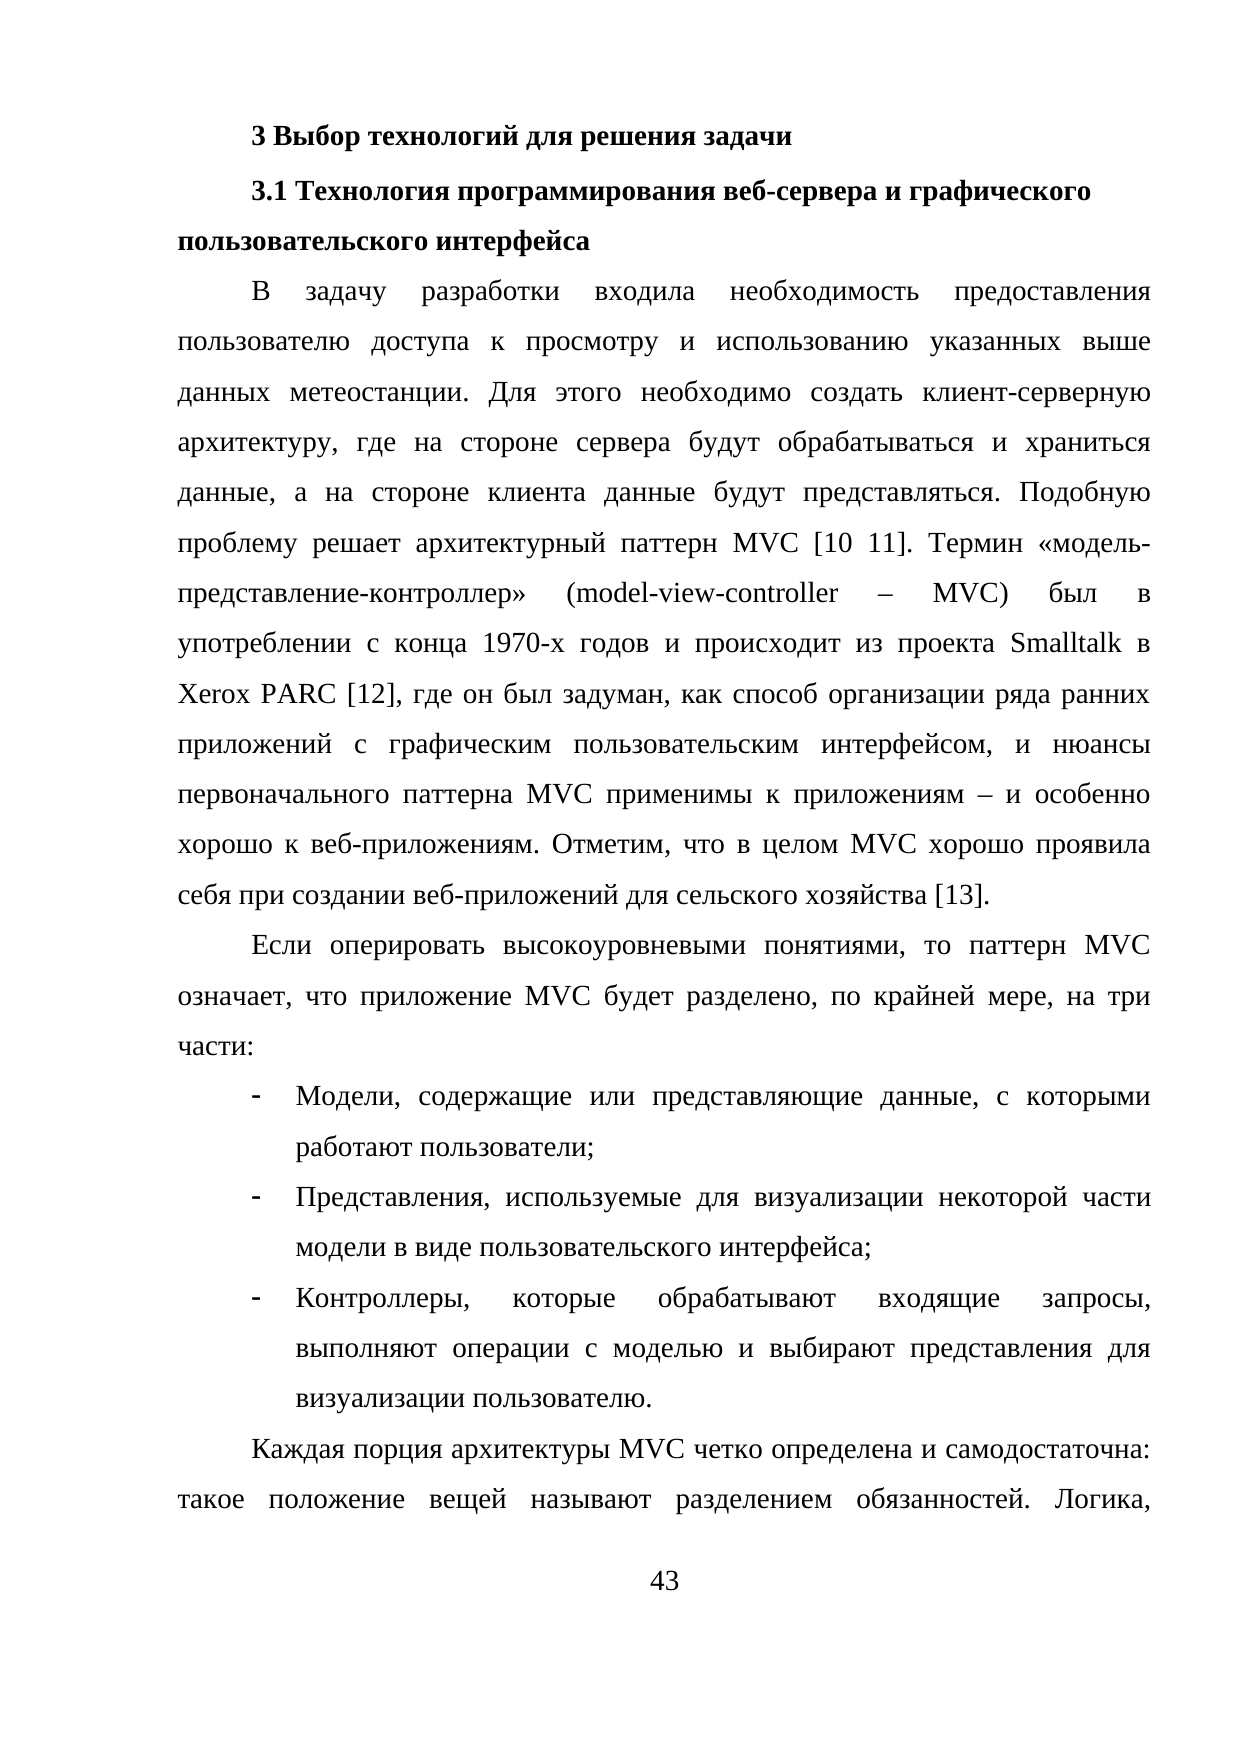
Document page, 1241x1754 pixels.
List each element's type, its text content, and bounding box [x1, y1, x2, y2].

list Представления, используемые для визуализации некоторой части модели в виде пользовательского интерфейса; [251, 1179, 1152, 1263]
subtitle 3 Выбор технологий для решения задачи [177, 118, 1152, 152]
text Если оперировать высокоуровневыми понятиями, то паттерн MVC означает, что приложение MVC будет разделено, по крайней мере, на три части: [177, 927, 1152, 1061]
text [177, 1431, 1152, 1514]
subtitle 3.1 Технология программирования веб-сервера и графического пользовательского интерфейса [177, 173, 1152, 256]
text В задачу разработки входила необходимость предоставления пользователю доступа к просмотру и использованию указанных выше данных метеостанции. Для этого необходимо создать клиент-серверную архитектуру, где на стороне сервера будут обрабатываться и храниться данные, а на стороне клиента данные будут представляться. Подобную проблему решает архитектурный паттерн MVC [10 11]. Термин «модель-представление-контроллер» (model-view-controller – MVC) был в употреблении с конца 1970-х годов и происходит из проекта Smalltalk в Xerox PARC [12], где он был задуман, как способ организации ряда ранних приложений с графическим пользовательским интерфейсом, и нюансы первоначального паттерна MVC применимы к приложениям – и особенно хорошо к веб-приложениям. Отметим, что в целом MVC хорошо проявила себя при создании веб-приложений для сельского хозяйства [13]. [177, 273, 1152, 911]
list Контроллеры, которые обрабатывают входящие запросы, выполняют операции с моделью и выбирают представления для визуализации пользователю. [251, 1280, 1152, 1414]
list Модели, содержащие или представляющие данные, с которыми работают пользователи; [251, 1078, 1152, 1162]
